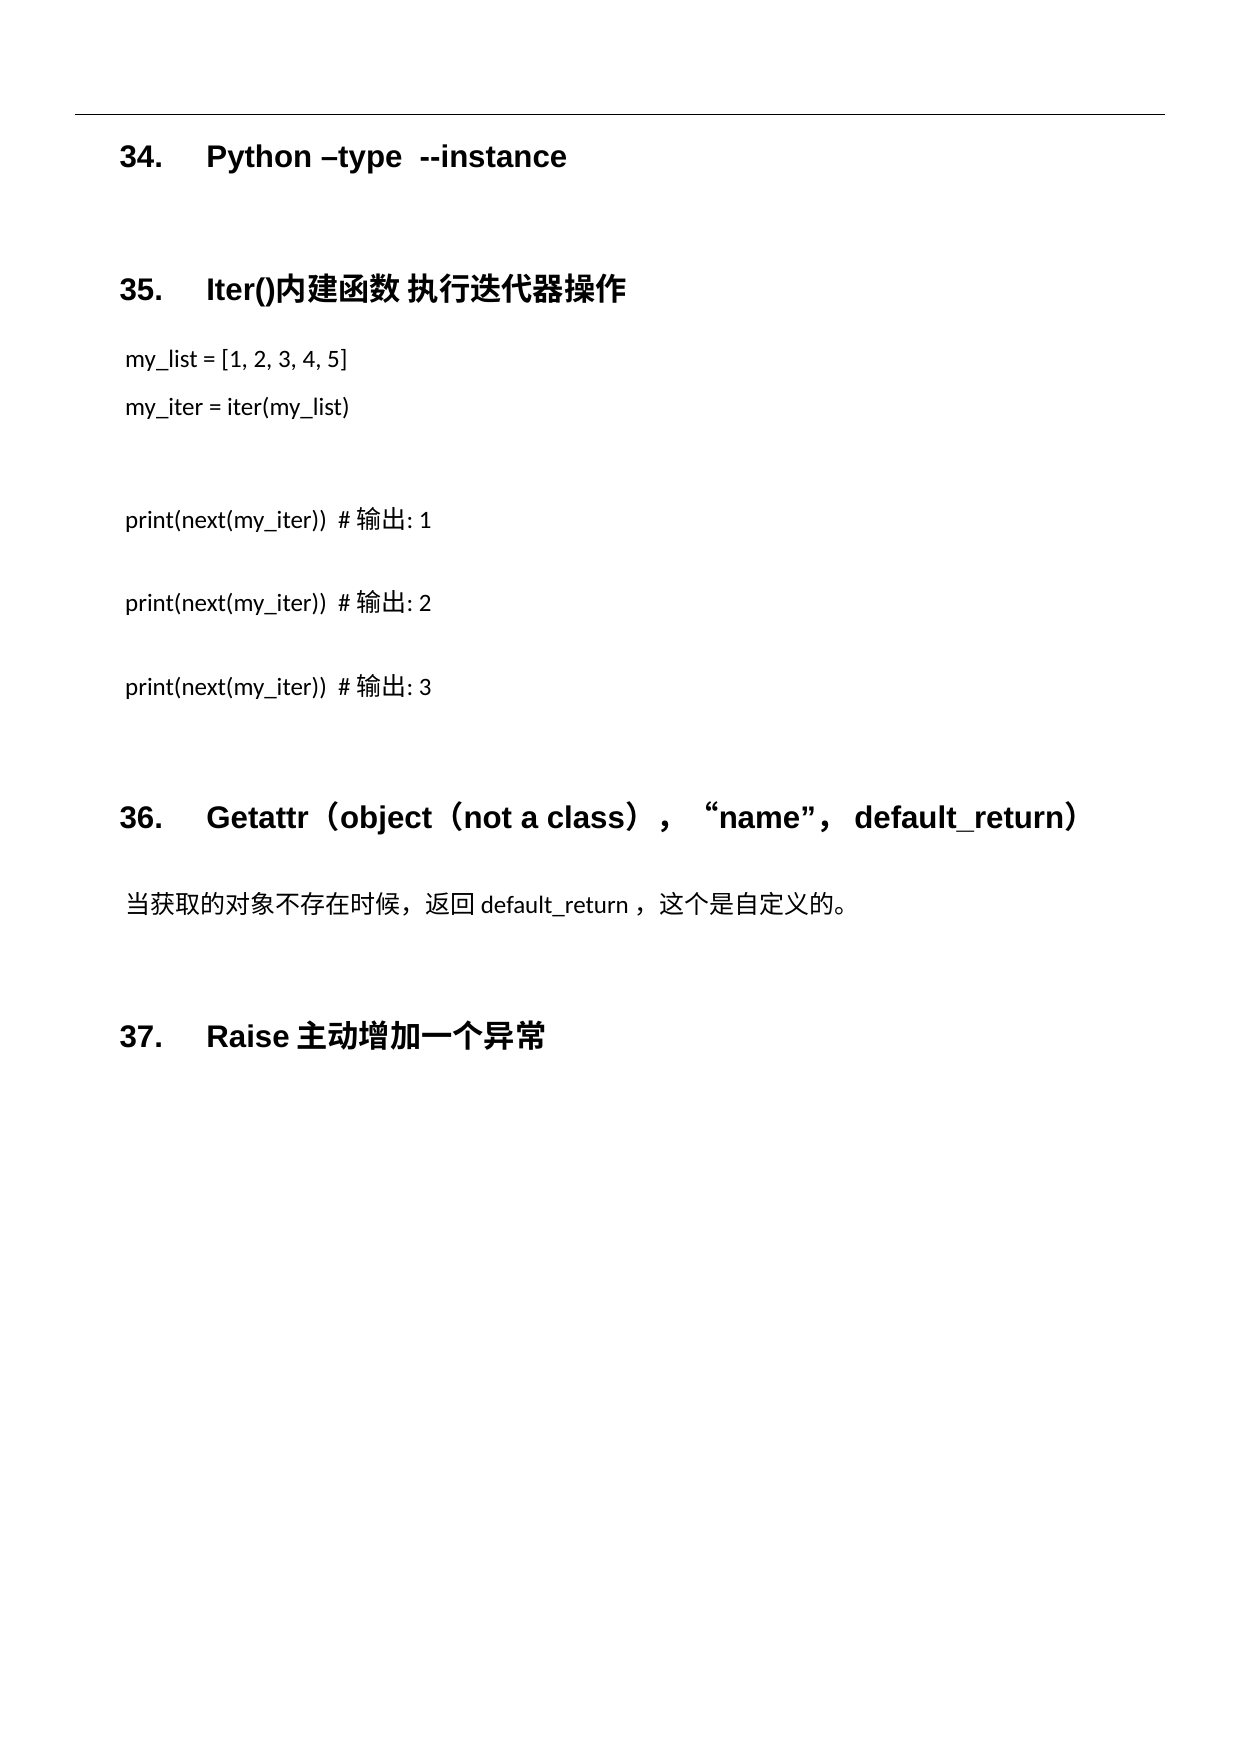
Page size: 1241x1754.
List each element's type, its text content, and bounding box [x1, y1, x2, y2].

text print(next(my_iter)) # 输出: 1 [75, 485, 1165, 550]
text print(next(my_iter)) # 输出: 3 [75, 652, 1165, 717]
subtitle Raise主动增加一个异常 [119, 1001, 1165, 1066]
subtitle Iter()内建函数 执行迭代器操作 [119, 254, 1165, 319]
text print(next(my_iter)) # 输出: 2 [75, 568, 1165, 633]
text my_iter = iter(my_list) [75, 390, 1165, 422]
text 当获取的对象不存在时候，返回 default_return ，这个是自定义的。 [75, 870, 1165, 935]
subtitle Python –type --instance [119, 124, 1165, 189]
subtitle Getattr（object（not a class），“name”， default_return） [119, 782, 1165, 847]
text my_list = [1, 2, 3, 4, 5] [75, 342, 1165, 375]
